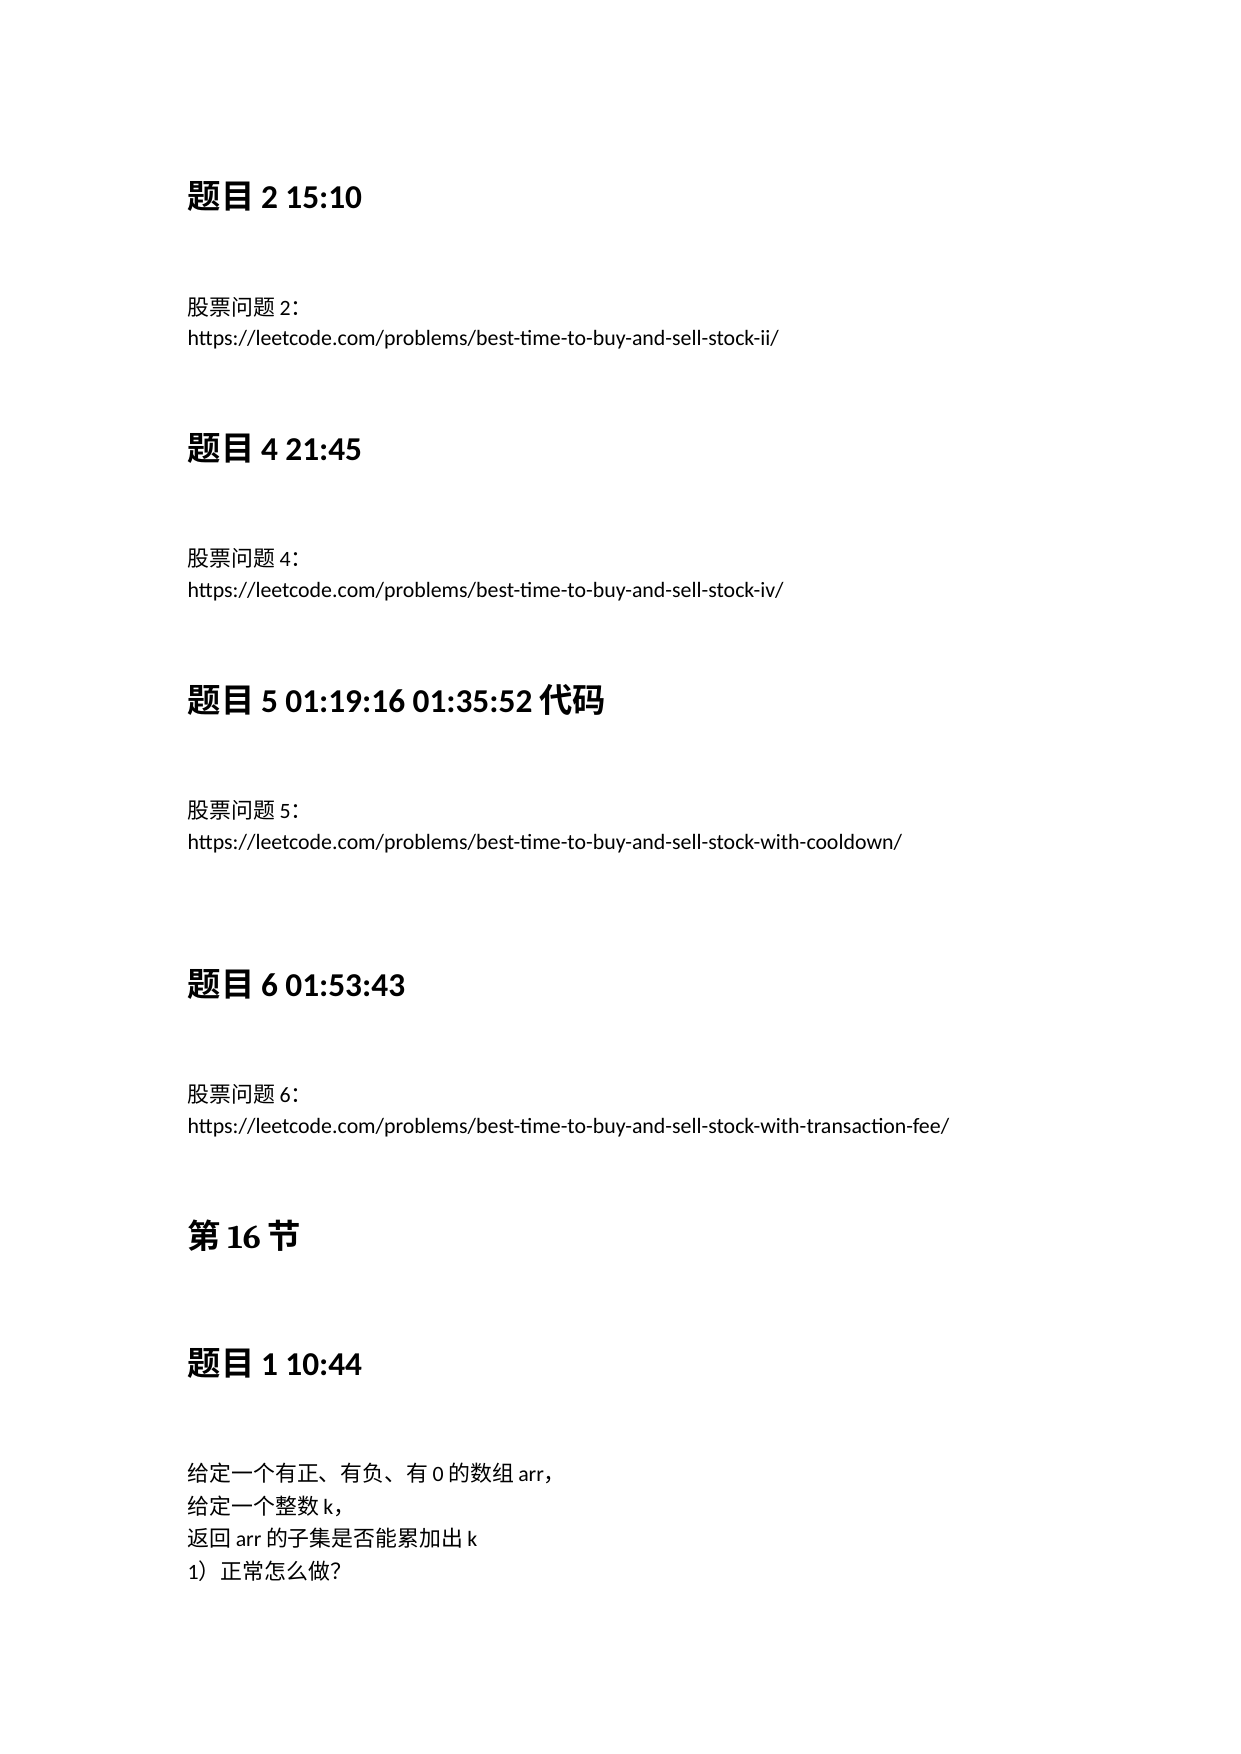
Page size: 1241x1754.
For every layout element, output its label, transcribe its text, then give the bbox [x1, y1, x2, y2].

text 给定一个有正、有负、有0的数组arr， [187, 1456, 1053, 1488]
text https://leetcode.com/problems/best-time-to-buy-and-sell-stock-with-cooldown/ [187, 825, 1053, 858]
text https://leetcode.com/problems/best-time-to-buy-and-sell-stock-with-transaction-fee/ [187, 1109, 1053, 1142]
text 1）正常怎么做？ [187, 1553, 1053, 1586]
subtitle 第16节 [187, 1202, 1053, 1267]
text 股票问题6： [187, 1077, 1053, 1109]
text https://leetcode.com/problems/best-time-to-buy-and-sell-stock-ii/ [187, 322, 1053, 354]
subtitle 题目2 15:10 [187, 162, 1053, 227]
text 股票问题5： [187, 793, 1053, 825]
text 股票问题4： [187, 541, 1053, 573]
subtitle 题目6 01:53:43 [187, 950, 1053, 1015]
subtitle 题目4 21:45 [187, 414, 1053, 479]
subtitle 题目1 10:44 [187, 1329, 1053, 1394]
subtitle 题目5 01:19:16 01:35:52代码 [187, 666, 1053, 731]
text 股票问题2： [187, 289, 1053, 322]
text https://leetcode.com/problems/best-time-to-buy-and-sell-stock-iv/ [187, 573, 1053, 606]
text 返回arr的子集是否能累加出k [187, 1521, 1053, 1553]
text 给定一个整数k， [187, 1488, 1053, 1521]
